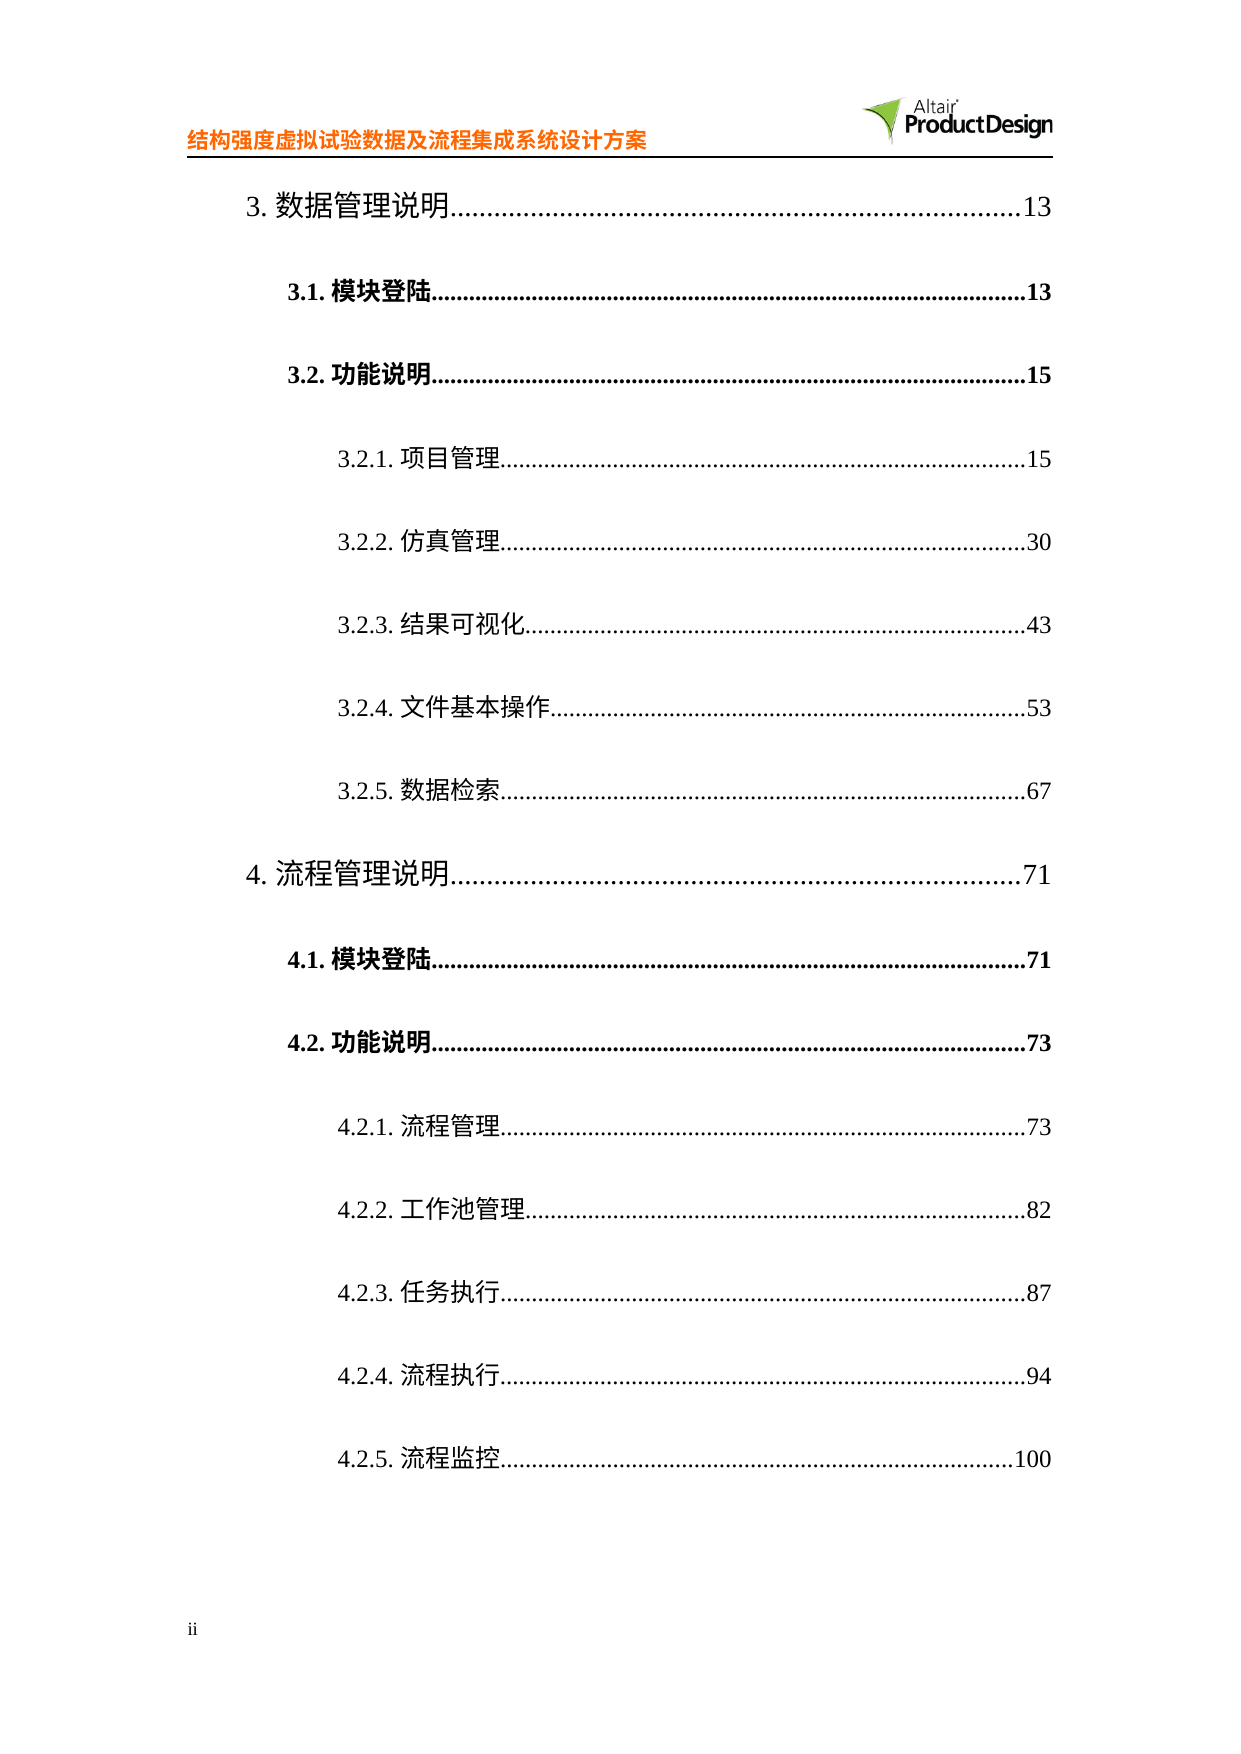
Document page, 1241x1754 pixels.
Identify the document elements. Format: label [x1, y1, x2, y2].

picture [861, 88, 1053, 148]
